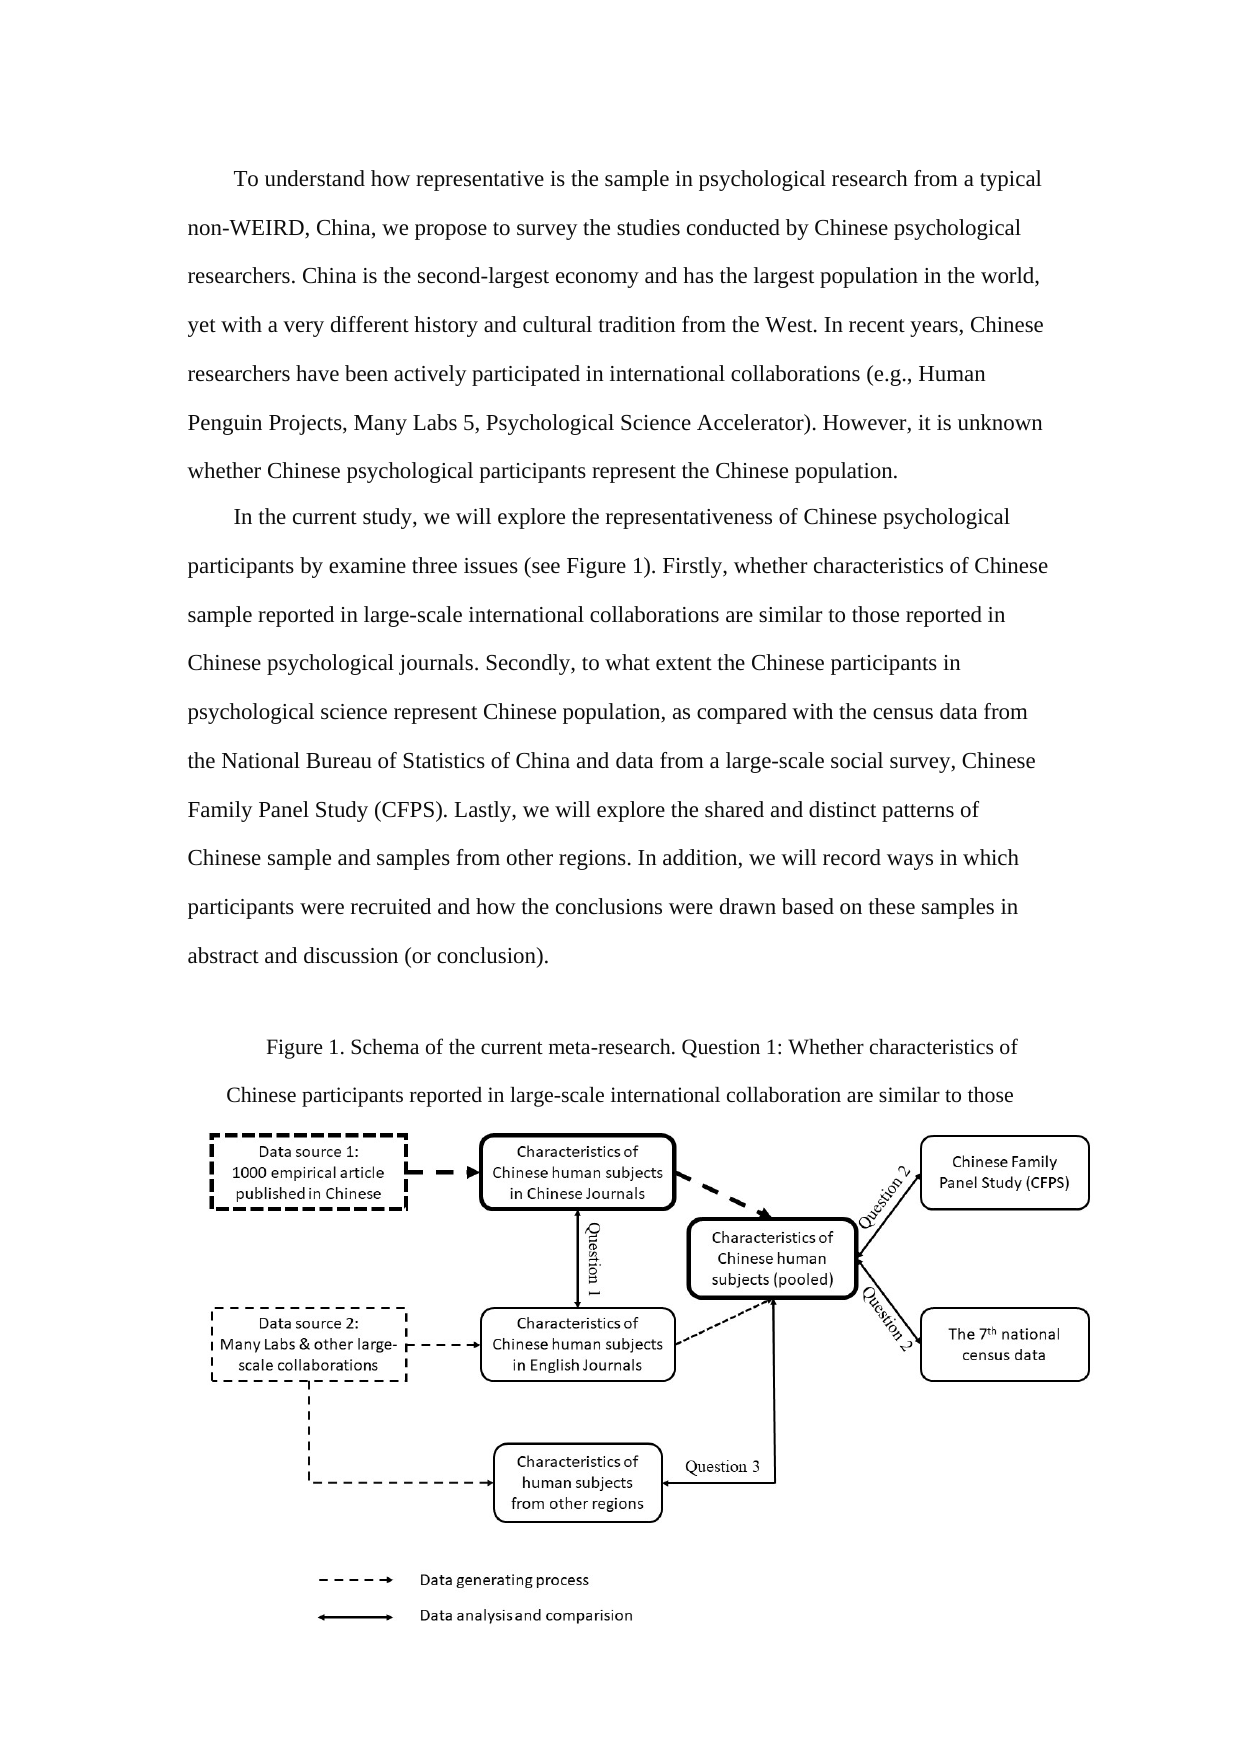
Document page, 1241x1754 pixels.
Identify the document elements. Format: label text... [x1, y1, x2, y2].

text Figure 1. Schema of the current meta-research. Question 1: Whether characteristics of Chinese participants reported in large-scale international collaboration are similar to those reported in Chinese psychological journals; Question 2: To what extent the Chinese participants in psychological science can represent Chinese population, as compared with the census data from the National Bureau of Statistics of China and from a large-scale social survey, Chinese Family Panel Study (CFPS); Question3: What are the shared and distinct patterns of Chinese participants and participants from other regions? [187, 1030, 1053, 1111]
picture [184, 1126, 1104, 1644]
text In the current study, we will explore the representativeness of Chinese psychological participants by examine three issues (see Figure 1). Firstly, whether characteristics of Chinese sample reported in large-scale international collaborations are similar to those reported in Chinese psychological journals. Secondly, to what extent the Chinese participants in psychological science represent Chinese population, as compared with the census data from the National Bureau of Statistics of China and data from a large-scale social survey, Chinese Family Panel Study (CFPS). Lastly, we will explore the shared and distinct patterns of Chinese sample and samples from other regions. In addition, we will record ways in which participants were recruited and how the conclusions were drawn based on these samples in abstract and discussion (or conclusion). [187, 500, 1053, 971]
text To understand how representative is the sample in psychological research from a typical non-WEIRD, China, we propose to survey the studies conducted by Chinese psychological researchers. China is the second-largest economy and has the largest population in the world, yet with a very different history and cultural tradition from the West. In recent years, Chinese researchers have been actively participated in international collaborations (e.g., Human Penguin Projects, Many Labs 5, Psychological Science Accelerator). However, it is unknown whether Chinese psychological participants represent the Chinese population. [187, 162, 1053, 487]
